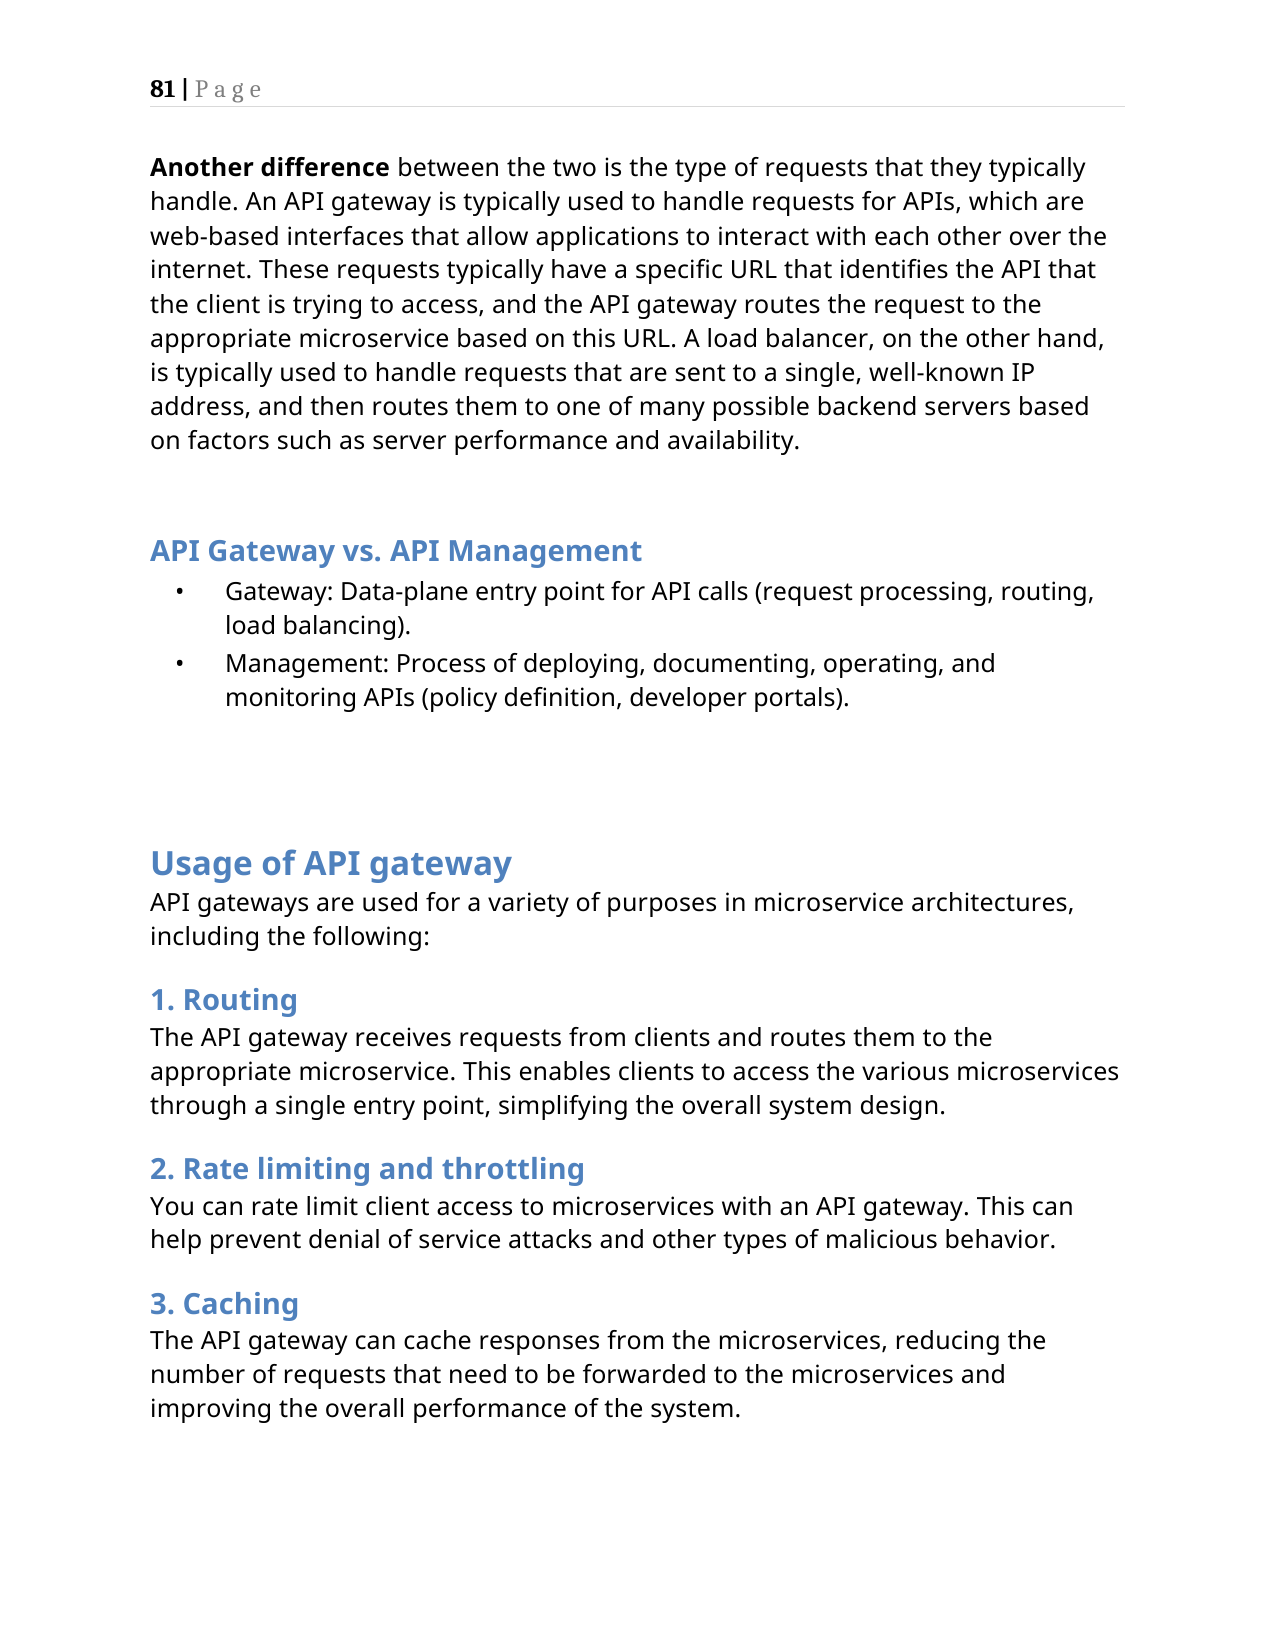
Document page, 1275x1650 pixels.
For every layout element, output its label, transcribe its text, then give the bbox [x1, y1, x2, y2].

text The API gateway receives requests from clients and routes them to the appropriate microservice. This enables clients to access the various microservices through a single entry point, simplifying the overall system design. [150, 1019, 1125, 1122]
text API gateways are used for a variety of purposes in microservice architectures, including the following: [150, 885, 1125, 953]
subtitle API Gateway vs. API Management [150, 530, 1125, 570]
list Management: Process of deploying, documenting, operating, and monitoring APIs (policy definition, developer portals). [175, 646, 1125, 714]
subtitle Usage of API gateway [150, 839, 1125, 885]
subtitle 3. Caching [150, 1283, 1125, 1323]
subtitle 1. Routing [150, 980, 1125, 1019]
text You can rate limit client access to microservices with an API gateway. This can help prevent denial of service attacks and other types of malicious behavior. [150, 1188, 1125, 1256]
text Another difference between the two is the type of requests that they typically handle. An API gateway is typically used to handle requests for APIs, which are web-based interfaces that allow applications to interact with each other over the internet. These requests typically have a specific URL that identifies the API that the client is trying to access, and the API gateway routes the request to the appropriate microservice based on this URL. A load balancer, on the other hand, is typically used to handle requests that are sent to a single, well-known IP address, and then routes them to one of many possible backend servers based on factors such as server performance and availability. [150, 150, 1125, 457]
subtitle 2. Rate limiting and throttling [150, 1148, 1125, 1188]
text The API gateway can cache responses from the microservices, reducing the number of requests that need to be forwarded to the microservices and improving the overall performance of the system. [150, 1323, 1125, 1425]
list Gateway: Data-plane entry point for API calls (request processing, routing, load balancing). [175, 574, 1125, 642]
